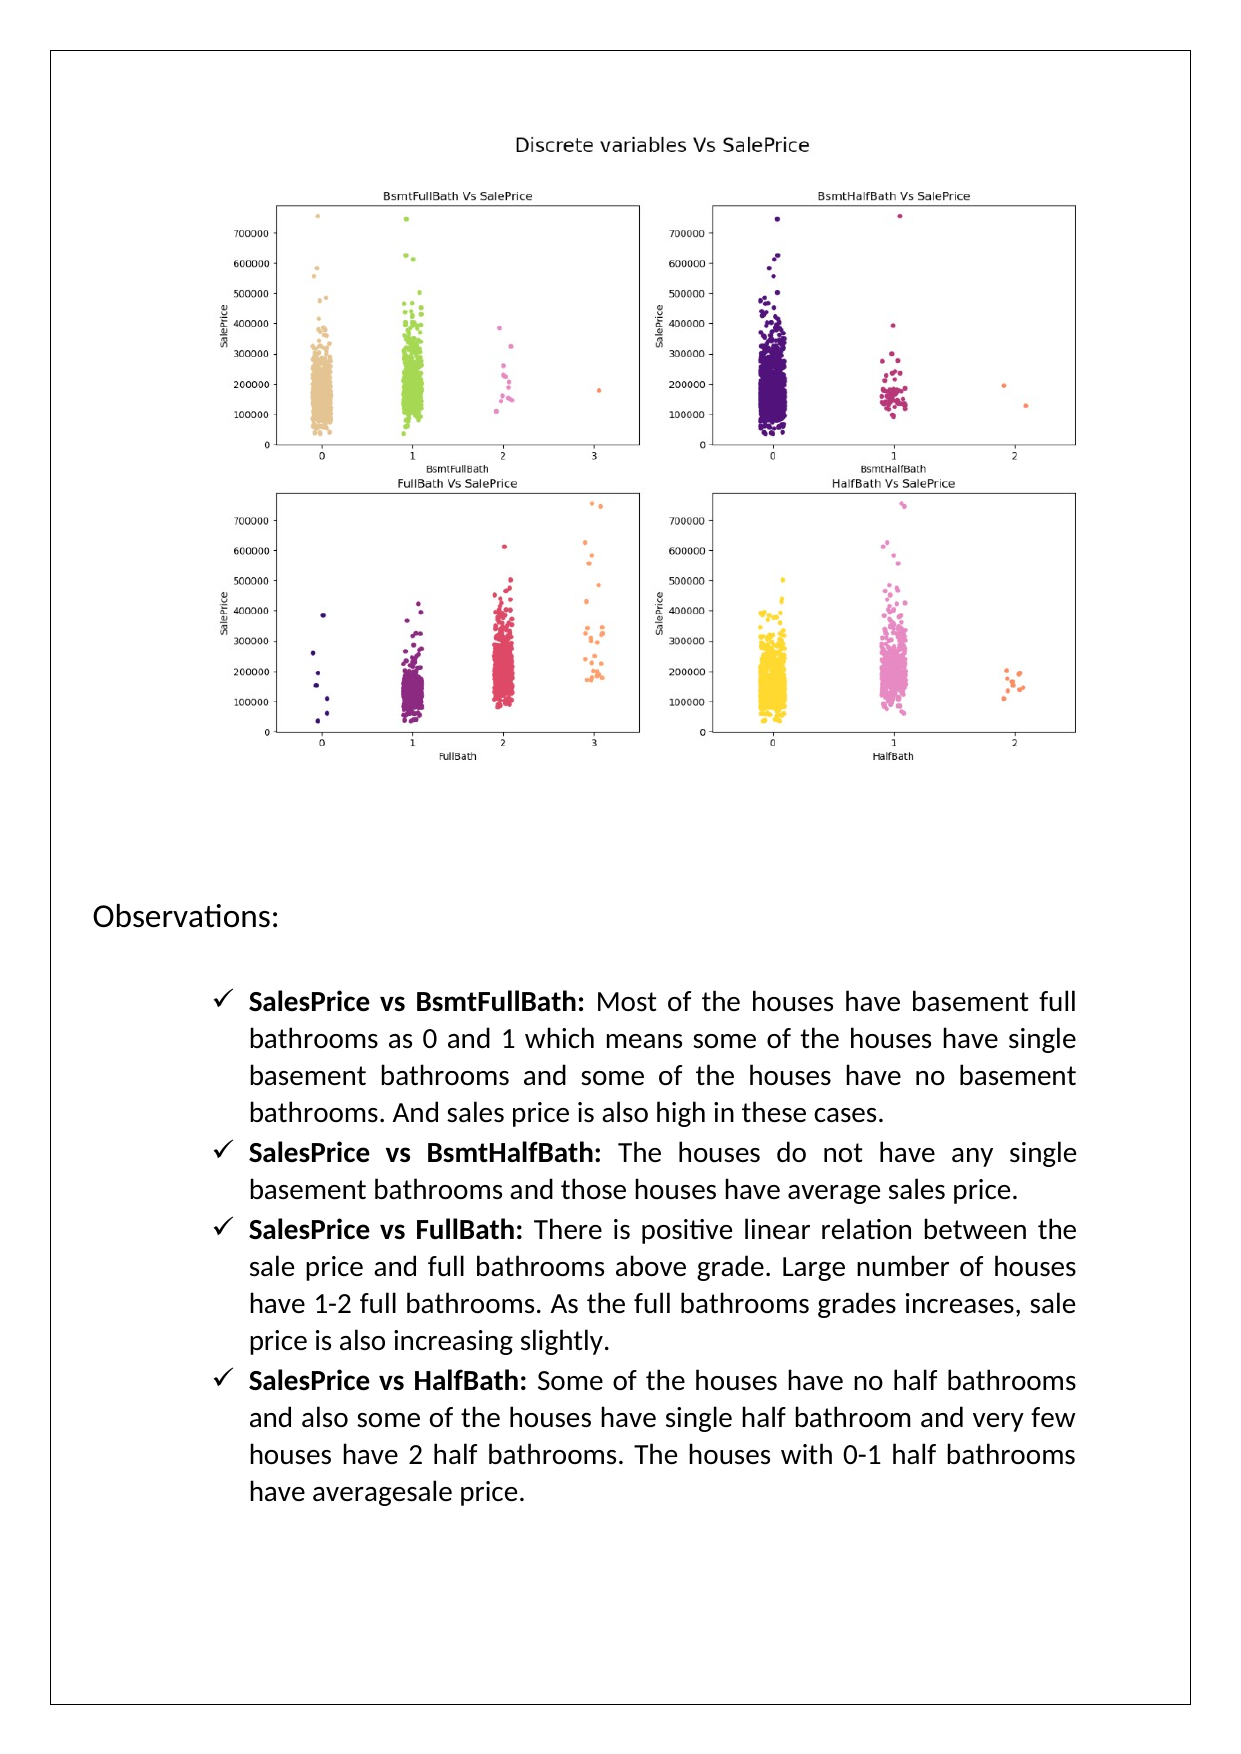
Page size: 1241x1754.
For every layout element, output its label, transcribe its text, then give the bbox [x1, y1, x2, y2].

list SalesPrice vs BsmtFullBath: Most of the houses have basement full bathrooms as 0 and 1 which means some of the houses have single basement bathrooms and some of the houses have no basement bathrooms. And sales price is also high in these cases. [211, 983, 1078, 1129]
text Observations: [92, 896, 1183, 936]
picture [206, 128, 1077, 768]
list SalesPrice vs FullBath: There is positive linear relation between the sale price and full bathrooms above grade. Large number of houses have 1-2 full bathrooms. As the full bathrooms grades increases, sale price is also increasing slightly. [211, 1211, 1078, 1358]
list SalesPrice vs BsmtHalfBath: The houses do not have any single basement bathrooms and those houses have average sales price. [211, 1134, 1078, 1207]
list SalesPrice vs HalfBath: Some of the houses have no half bathrooms and also some of the houses have single half bathroom and very few houses have 2 half bathrooms. The houses with 0-1 half bathrooms have averagesale price. [211, 1362, 1078, 1509]
